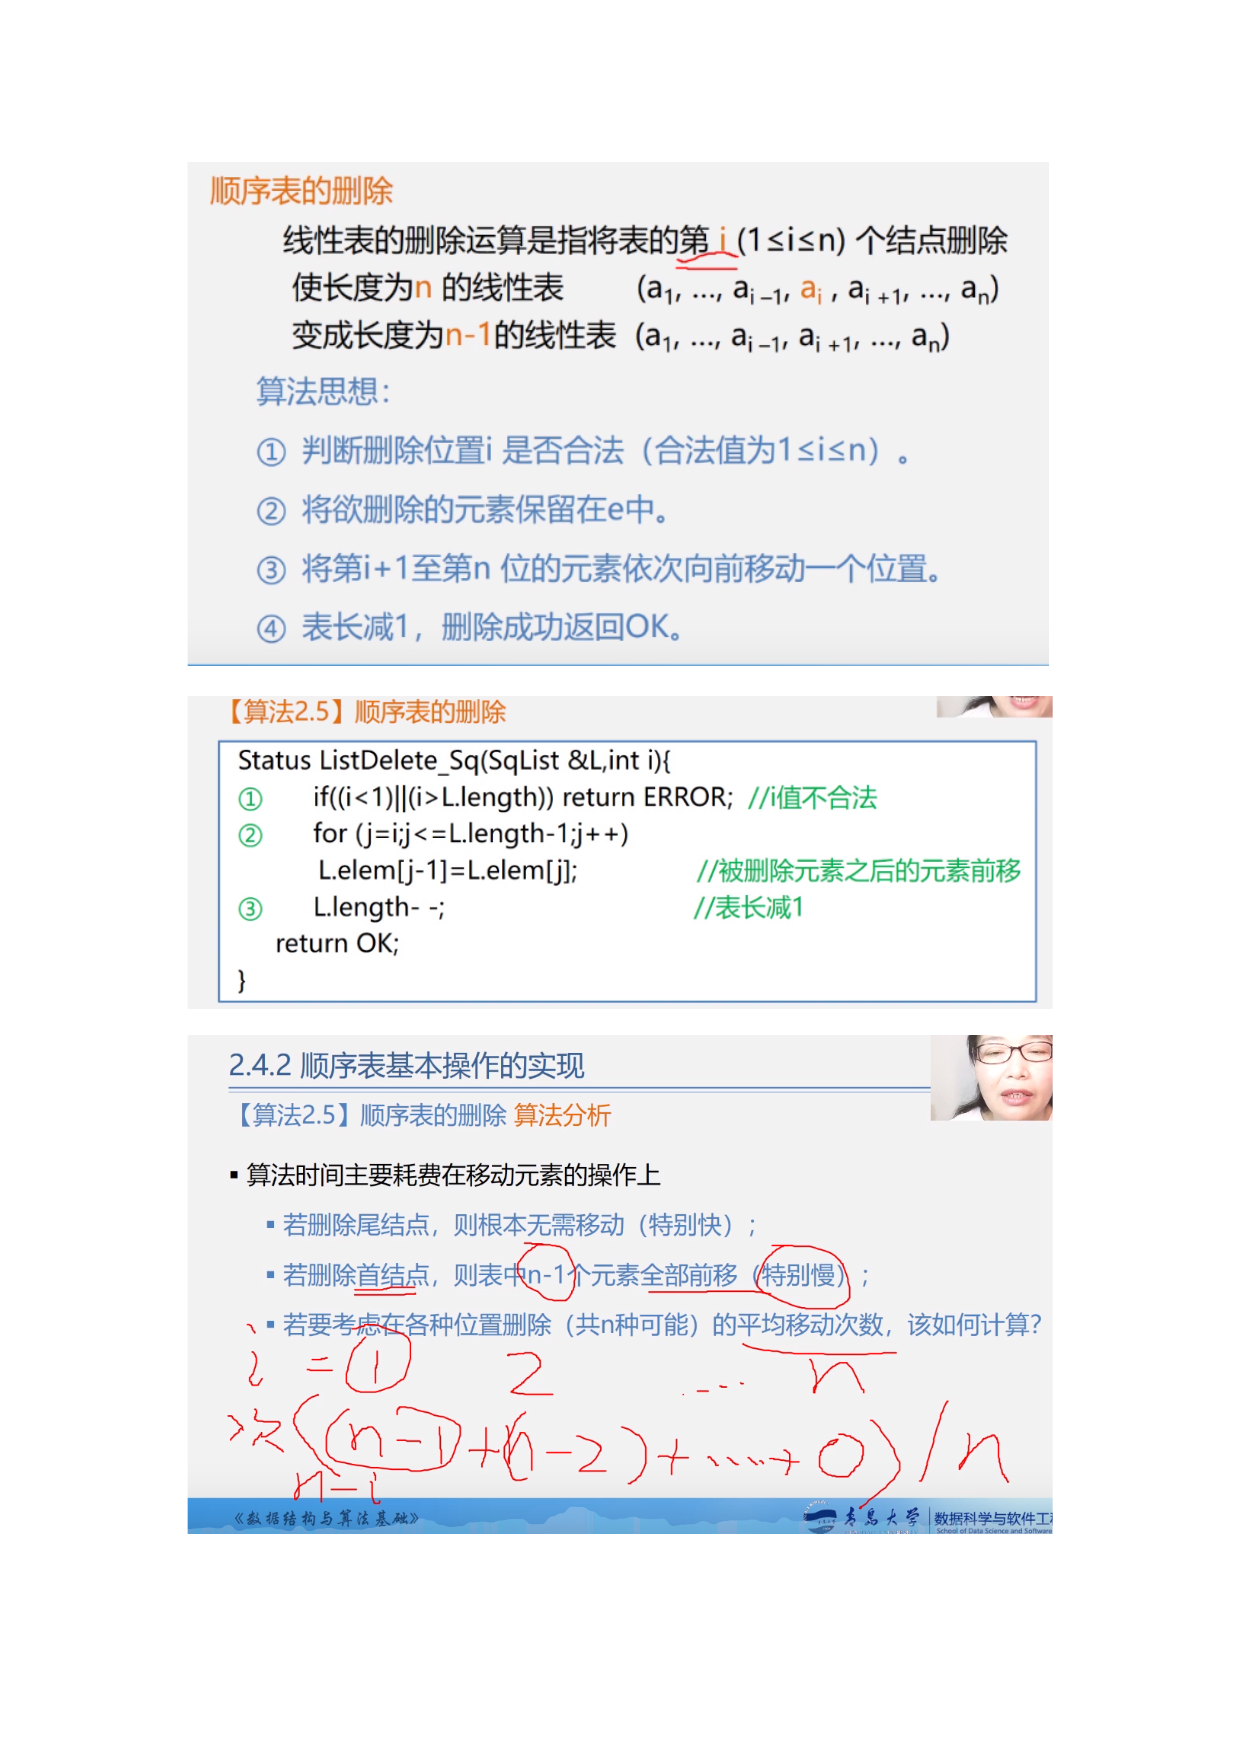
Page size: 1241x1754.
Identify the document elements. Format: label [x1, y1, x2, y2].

picture [187, 696, 1053, 1009]
picture [187, 1035, 1053, 1534]
picture [187, 162, 1049, 666]
